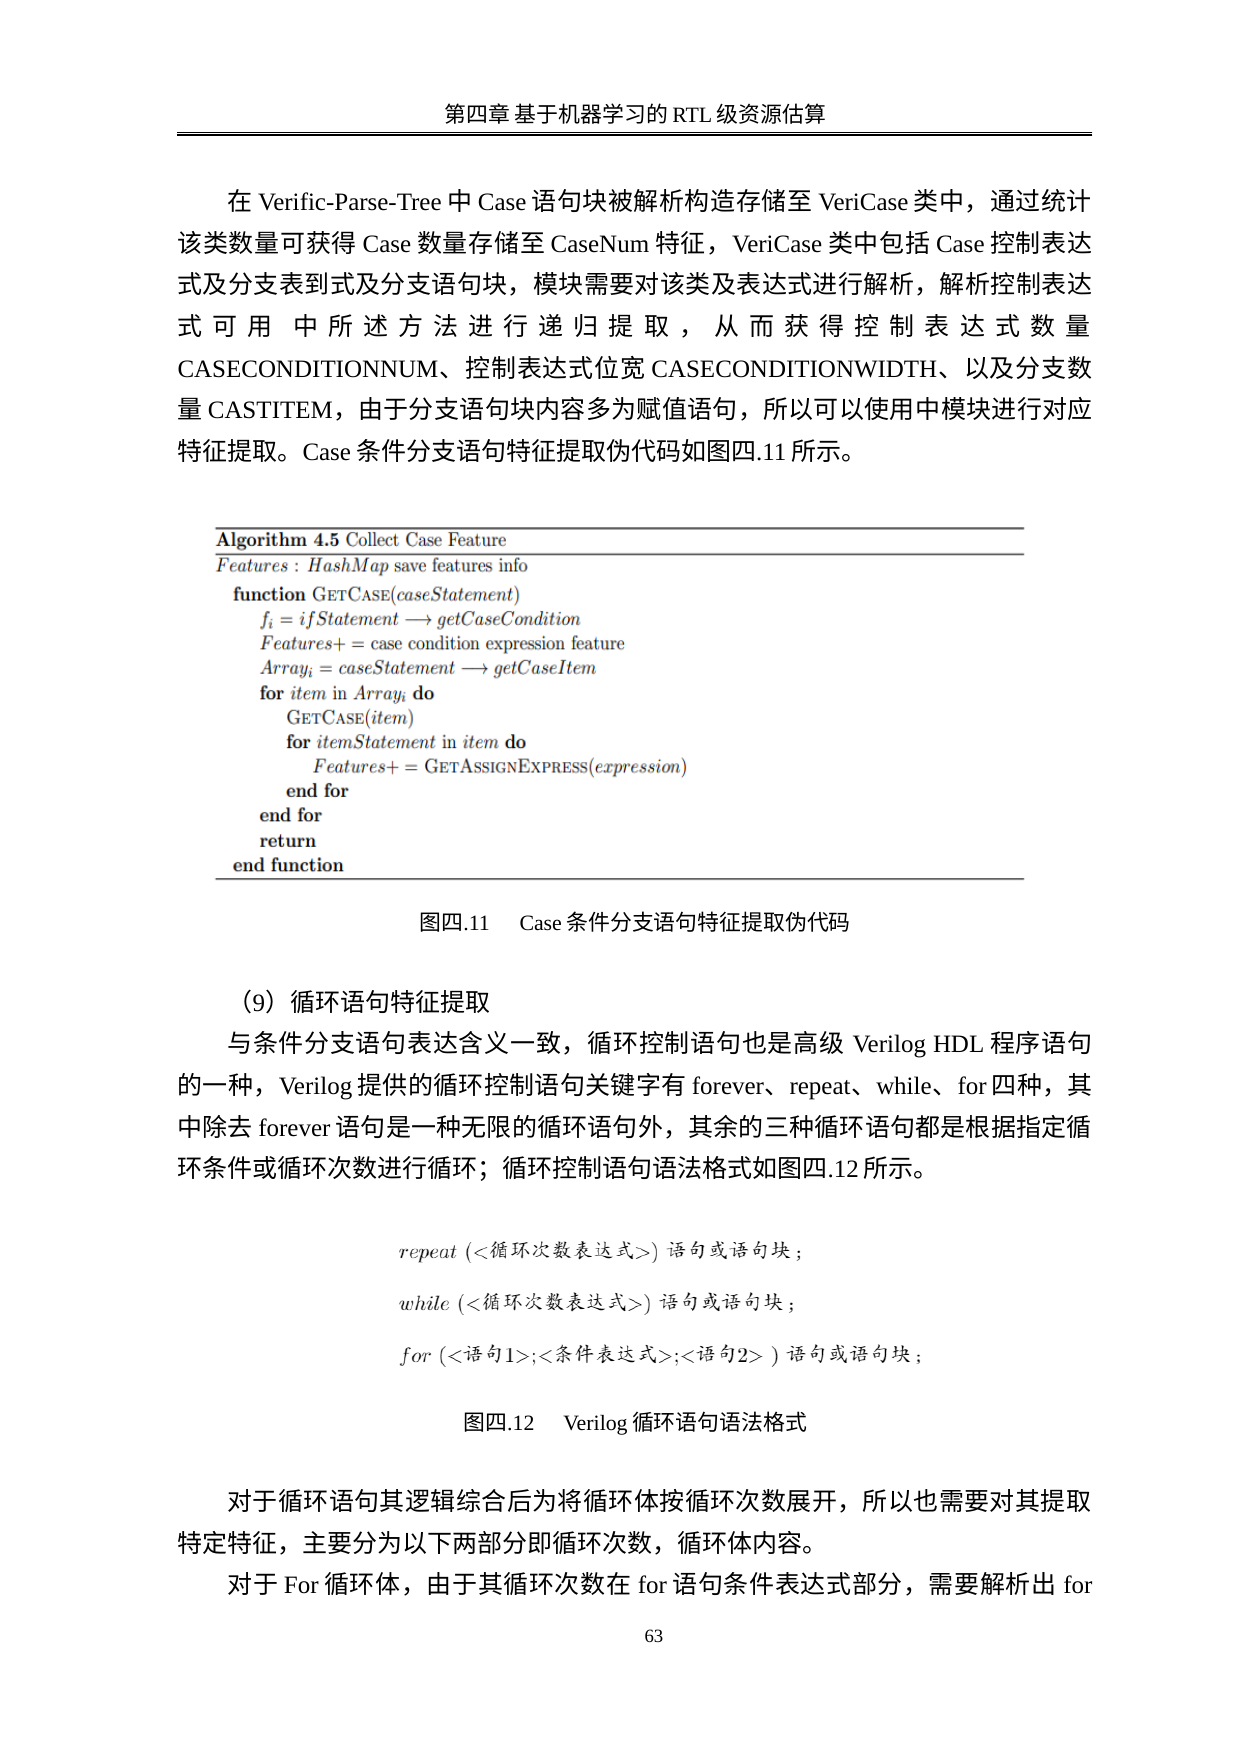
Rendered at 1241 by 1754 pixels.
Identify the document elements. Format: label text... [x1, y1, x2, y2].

picture [202, 510, 1057, 893]
text Verilog循环语句语法格式 [177, 1404, 1092, 1436]
text 在Verific-Parse-Tree中Case语句块被解析构造存储至VeriCase类中，通过统计该类数量可获得Case数量存储至CaseNum特征，VeriCase类中包括Case控制表达式及分支表到式及分支语句块，模块需要对该类及表达式进行解析，解析控制表达式可用0中所述方法进行递归提取，从而获得控制表达式数量CASECONDITIONNUM、控制表达式位宽CASECONDITIONWIDTH、以及分支数量CASTITEM，由于分支语句块内容多为赋值语句，所以可以使用0中模块进行对应特征提取。Case条件分支语句特征提取伪代码如图4.11所示。 [177, 177, 1092, 469]
text （9）循环语句特征提取 [177, 978, 1092, 1019]
text 与条件分支语句表达含义一致，循环控制语句也是高级Verilog HDL程序语句的一种，Verilog提供的循环控制语句关键字有forever、repeat、while、for四种，其中除去forever语句是一种无限的循环语句外，其余的三种循环语句都是根据指定循环条件或循环次数进行循环；循环控制语句语法格式如图4.12所示。 [177, 1019, 1092, 1186]
text Case条件分支语句特征提取伪代码 [177, 905, 1092, 937]
picture [355, 1227, 966, 1392]
text 对于循环语句其逻辑综合后为将循环体按循环次数展开，所以也需要对其提取特定特征，主要分为以下两部分即循环次数，循环体内容。 [177, 1477, 1092, 1560]
